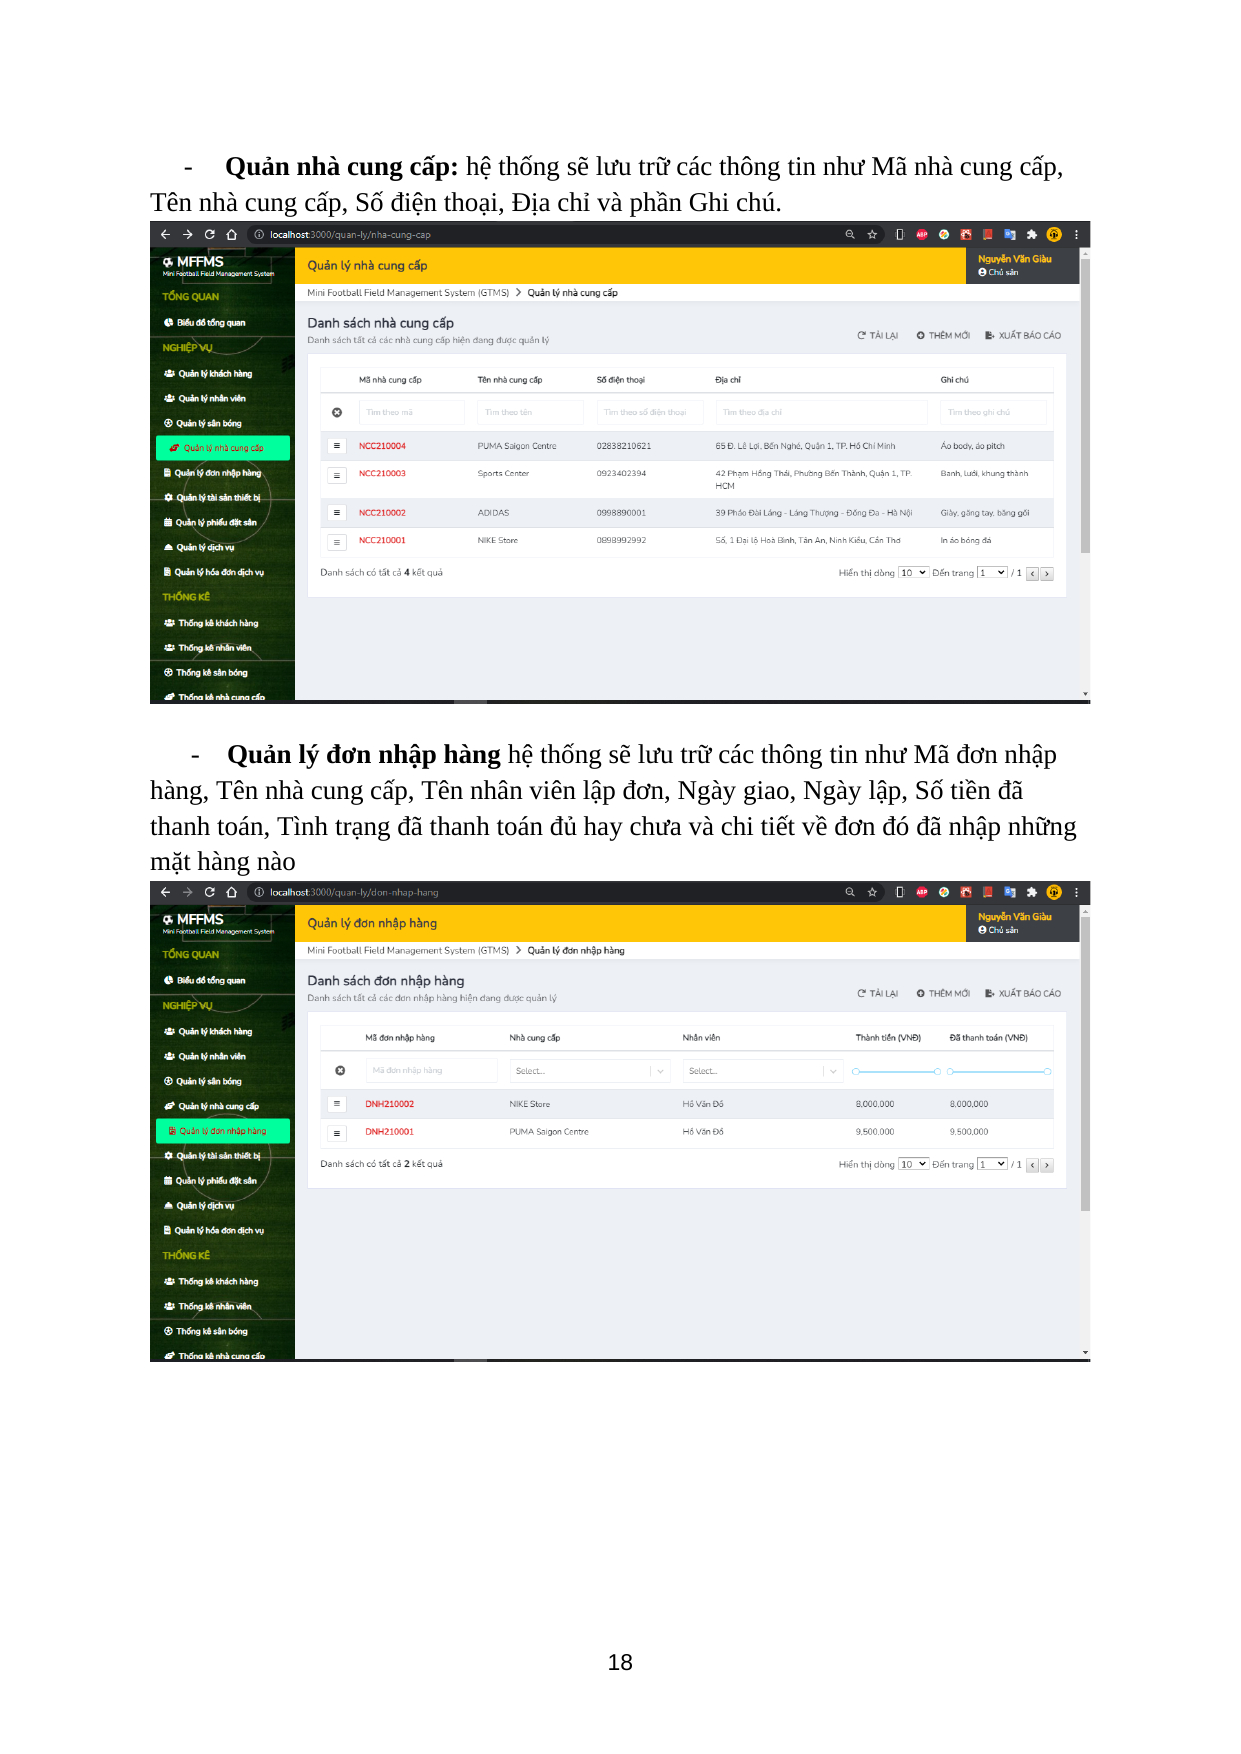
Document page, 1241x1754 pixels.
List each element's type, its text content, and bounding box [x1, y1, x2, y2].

picture [150, 221, 1091, 704]
picture [150, 881, 1091, 1362]
text - Quản lý đơn nhập hàng hệ thống sẽ lưu trữ các thông tin như Mã đơn nhập hàng, Tên nhà cung cấp, Tên nhân viên lập đơn, Ngày giao, Ngày lập, Số tiền đã thanh toán, Tình trạng đã thanh toán đủ hay chưa và chi tiết về đơn đó đã nhập những mặt hàng nào [150, 738, 1090, 876]
text - Quản nhà cung cấp: hệ thống sẽ lưu trữ các thông tin như Mã nhà cung cấp, Tên nhà cung cấp, Số điện thoại, Địa chỉ và phần Ghi chú. [150, 150, 1090, 217]
